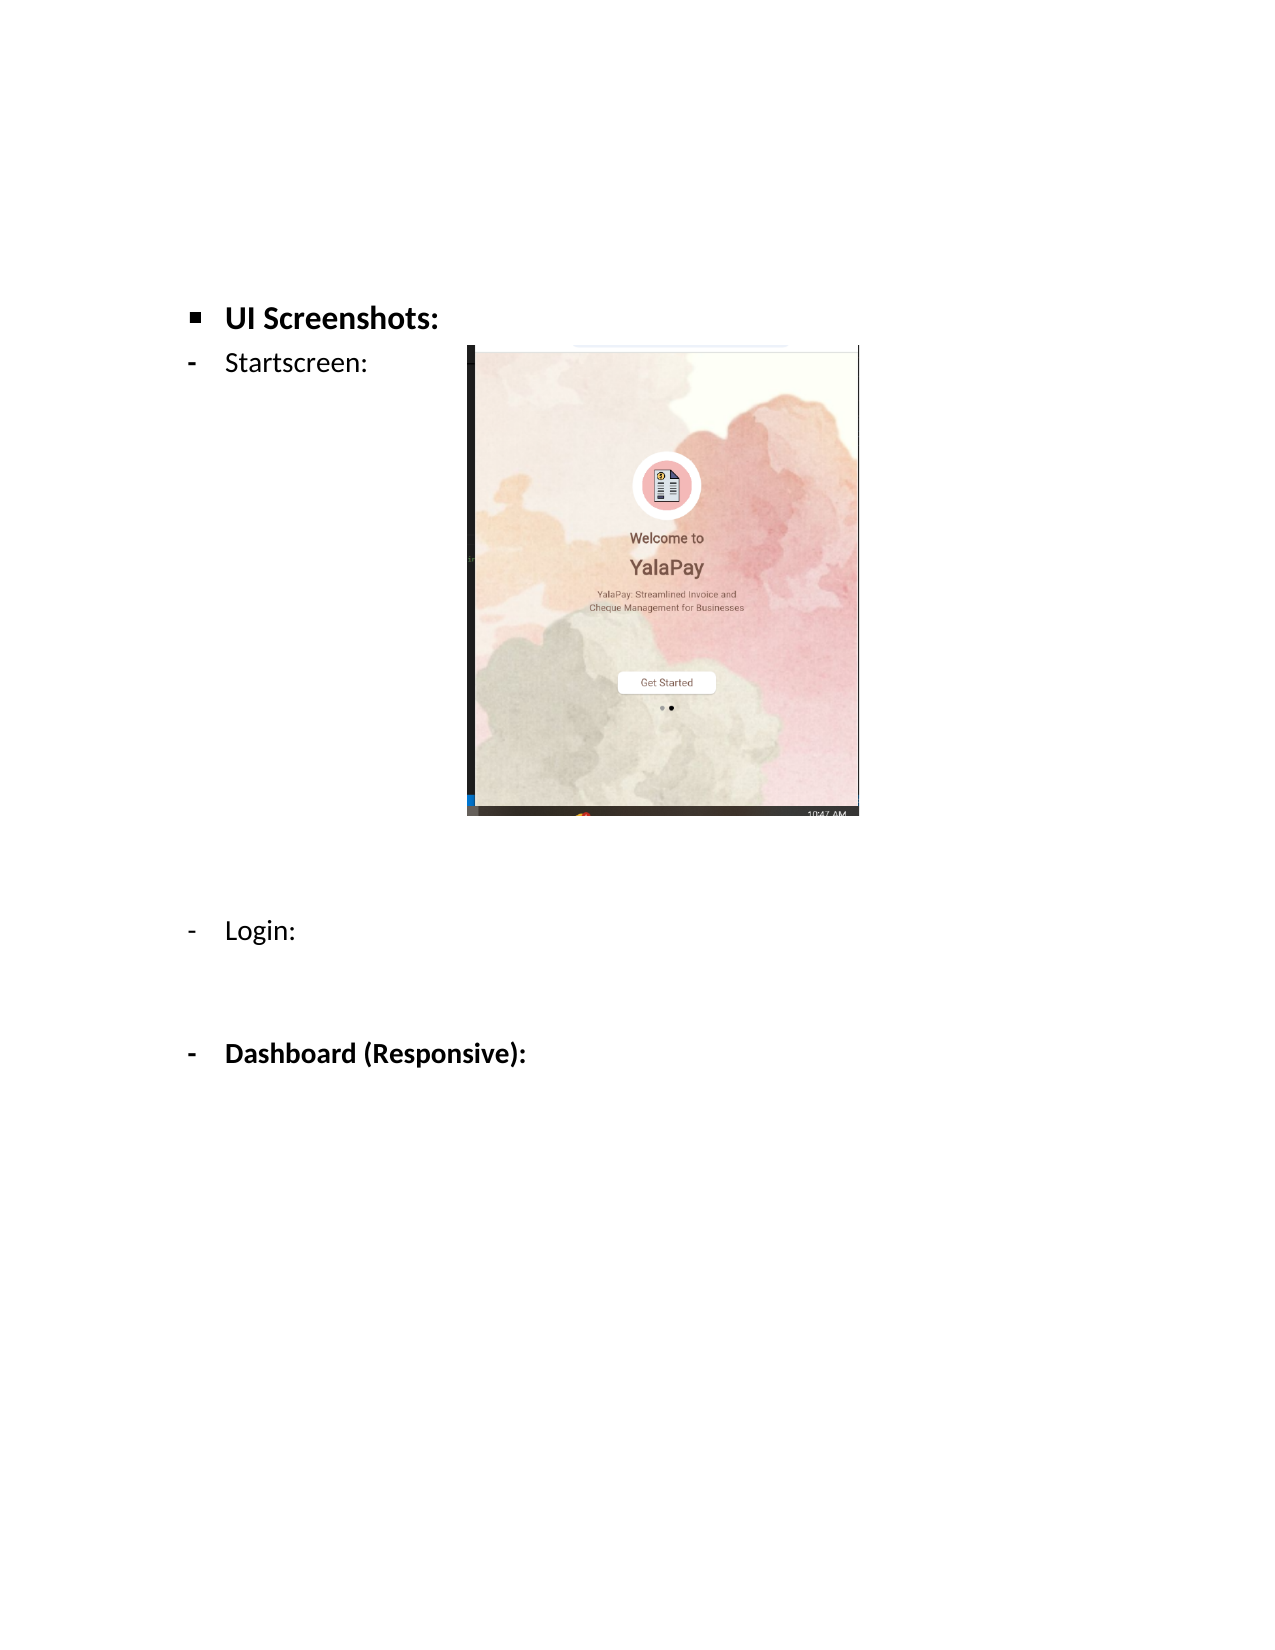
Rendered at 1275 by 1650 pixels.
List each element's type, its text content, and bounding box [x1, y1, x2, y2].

list Dashboard (Responsive): [187, 1035, 1125, 1070]
picture [467, 345, 860, 816]
list Startscreen: [187, 344, 1125, 379]
list UI Screenshots: [187, 297, 1125, 338]
list Login: [187, 912, 1125, 947]
